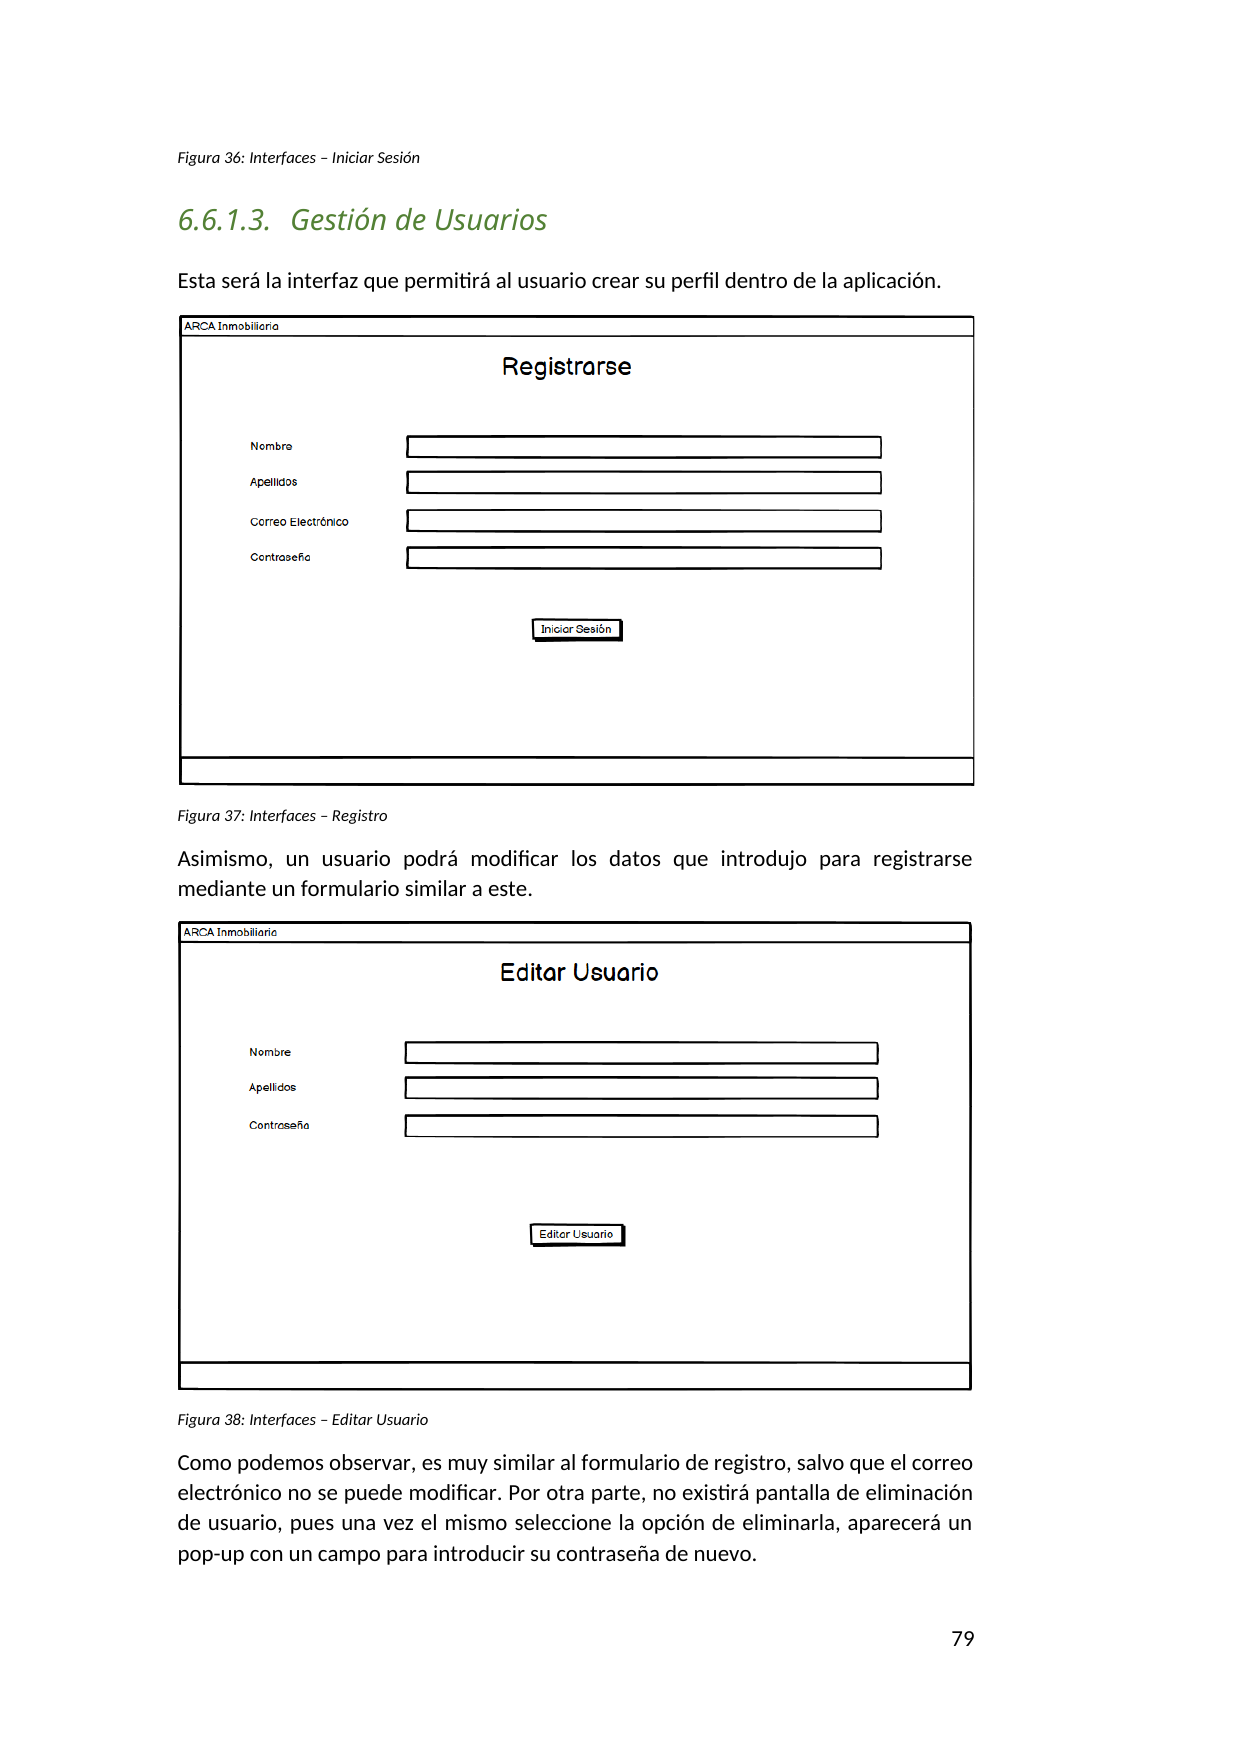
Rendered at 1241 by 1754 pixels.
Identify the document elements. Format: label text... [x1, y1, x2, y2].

text Esta será la interfaz que permitirá al usuario crear su perfil dentro de la aplicación. [177, 267, 974, 294]
text Figura 36: Interfaces – Iniciar Sesión [177, 148, 974, 168]
picture [177, 313, 975, 787]
text Figura 38: Interfaces – Editar Usuario [177, 1409, 974, 1430]
subtitle Gestión de Usuarios [177, 199, 974, 238]
text Figura 37: Interfaces – Registro [177, 805, 974, 826]
picture [177, 921, 975, 1391]
text Asimismo, un usuario podrá modificar los datos que introdujo para registrarse mediante un formulario similar a este. [177, 844, 974, 902]
text Como podemos observar, es muy similar al formulario de registro, salvo que el correo electrónico no se puede modificar. Por otra parte, no existirá pantalla de eliminación de usuario, pues una vez el mismo seleccione la opción de eliminarla, aparecerá un pop-up con un campo para introducir su contraseña de nuevo. [177, 1448, 974, 1567]
